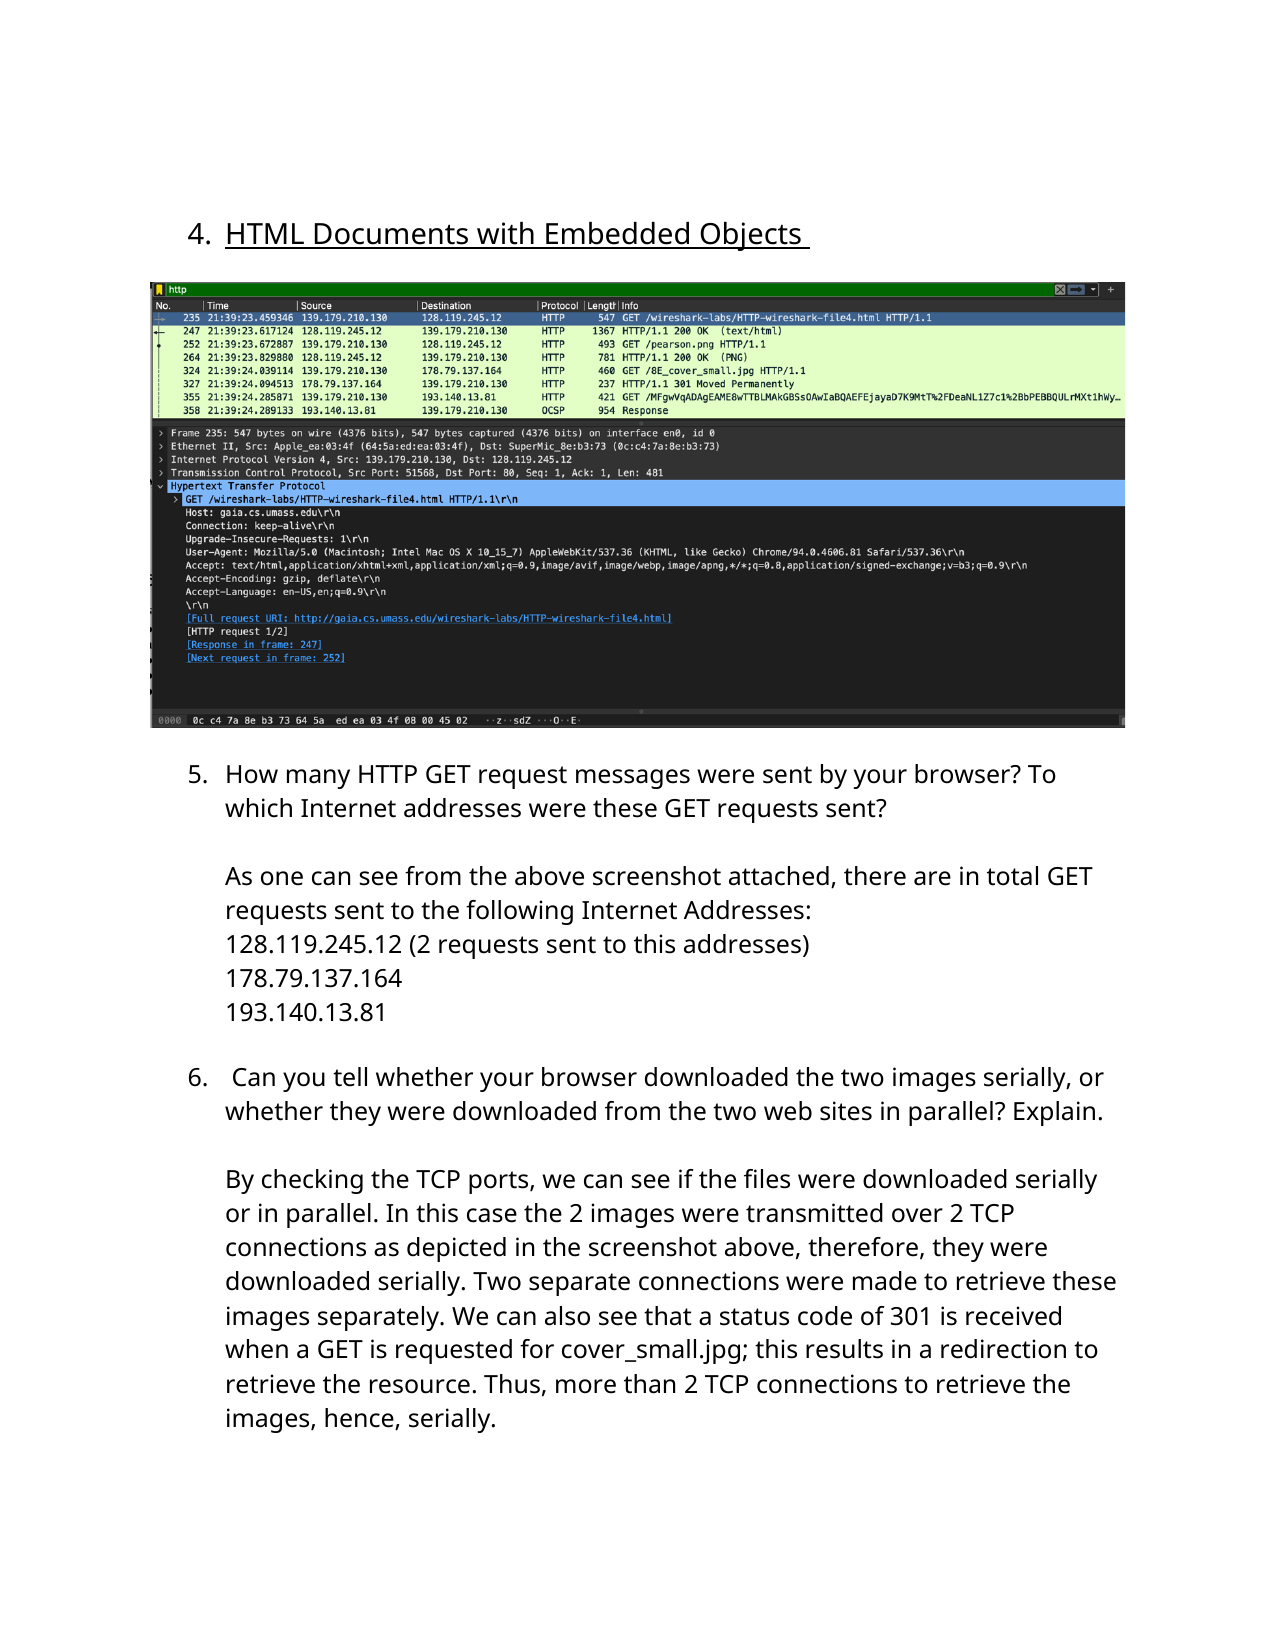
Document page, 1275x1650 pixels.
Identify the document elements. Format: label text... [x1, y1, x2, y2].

picture [150, 282, 1125, 728]
list How many HTTP GET request messages were sent by your browser? To which Internet addresses were these GET requests sent? As one can see from the above screenshot attached, there are in total GET requests sent to the following Internet Addresses: 128.119.245.12 (2 requests sent to this addresses) 178.79.137.164 193.140.13.81 [187, 757, 1125, 1060]
list HTML Documents with Embedded Objects [187, 213, 1125, 253]
list Can you tell whether your browser downloaded the two images serially, or whether they were downloaded from the two web sites in parallel? Explain. By checking the TCP ports, we can see if the files were downloaded serially or in parallel. In this case the 2 images were transmitted over 2 TCP connections as depicted in the screenshot above, therefore, they were downloaded serially. Two separate connections were made to retrieve these images separately. We can also see that a status code of 301 is received when a GET is requested for cover_small.jpg; this results in a redirection to retrieve the resource. Thus, more than 2 TCP connections to retrieve the images, hence, serially. [187, 1060, 1125, 1434]
